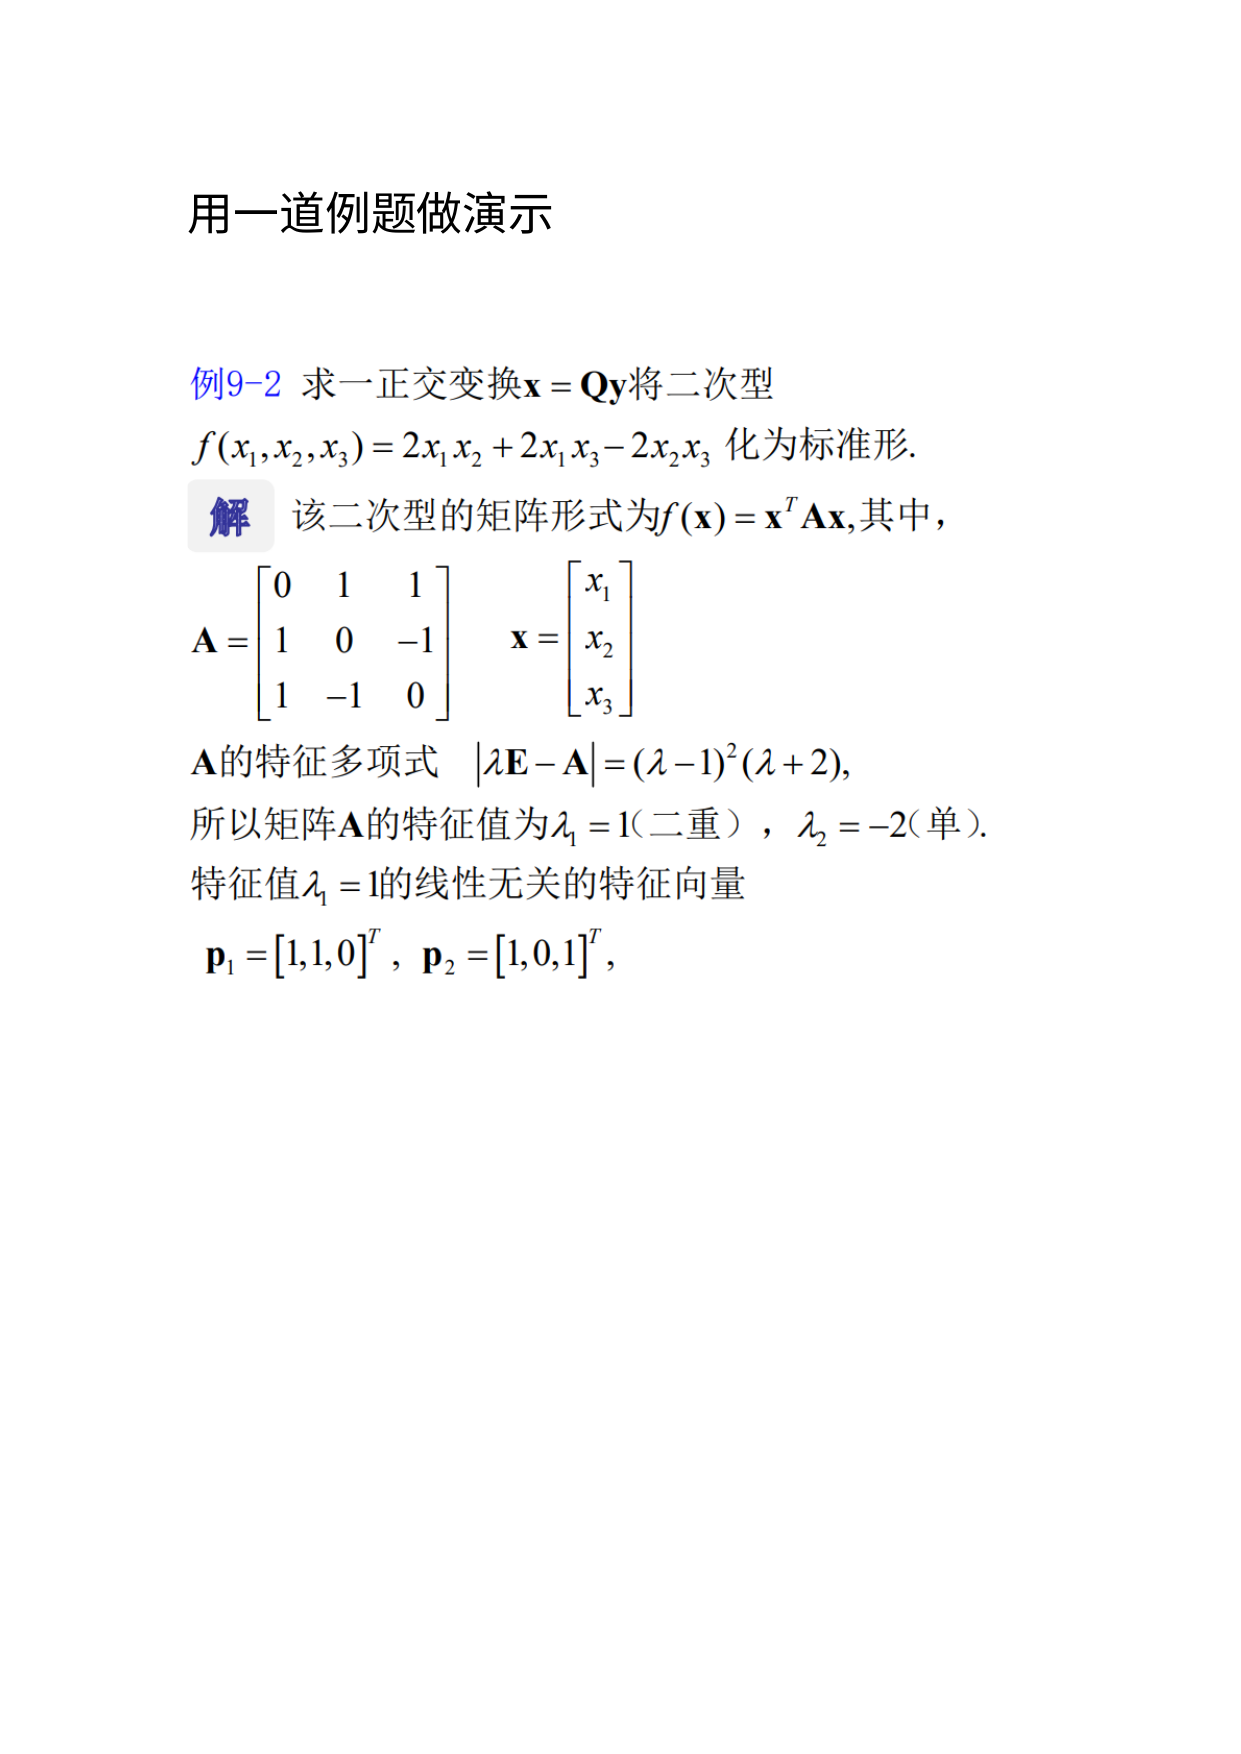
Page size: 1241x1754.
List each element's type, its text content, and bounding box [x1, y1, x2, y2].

text 用一道例题做演示 [187, 162, 1053, 259]
picture [187, 354, 988, 987]
